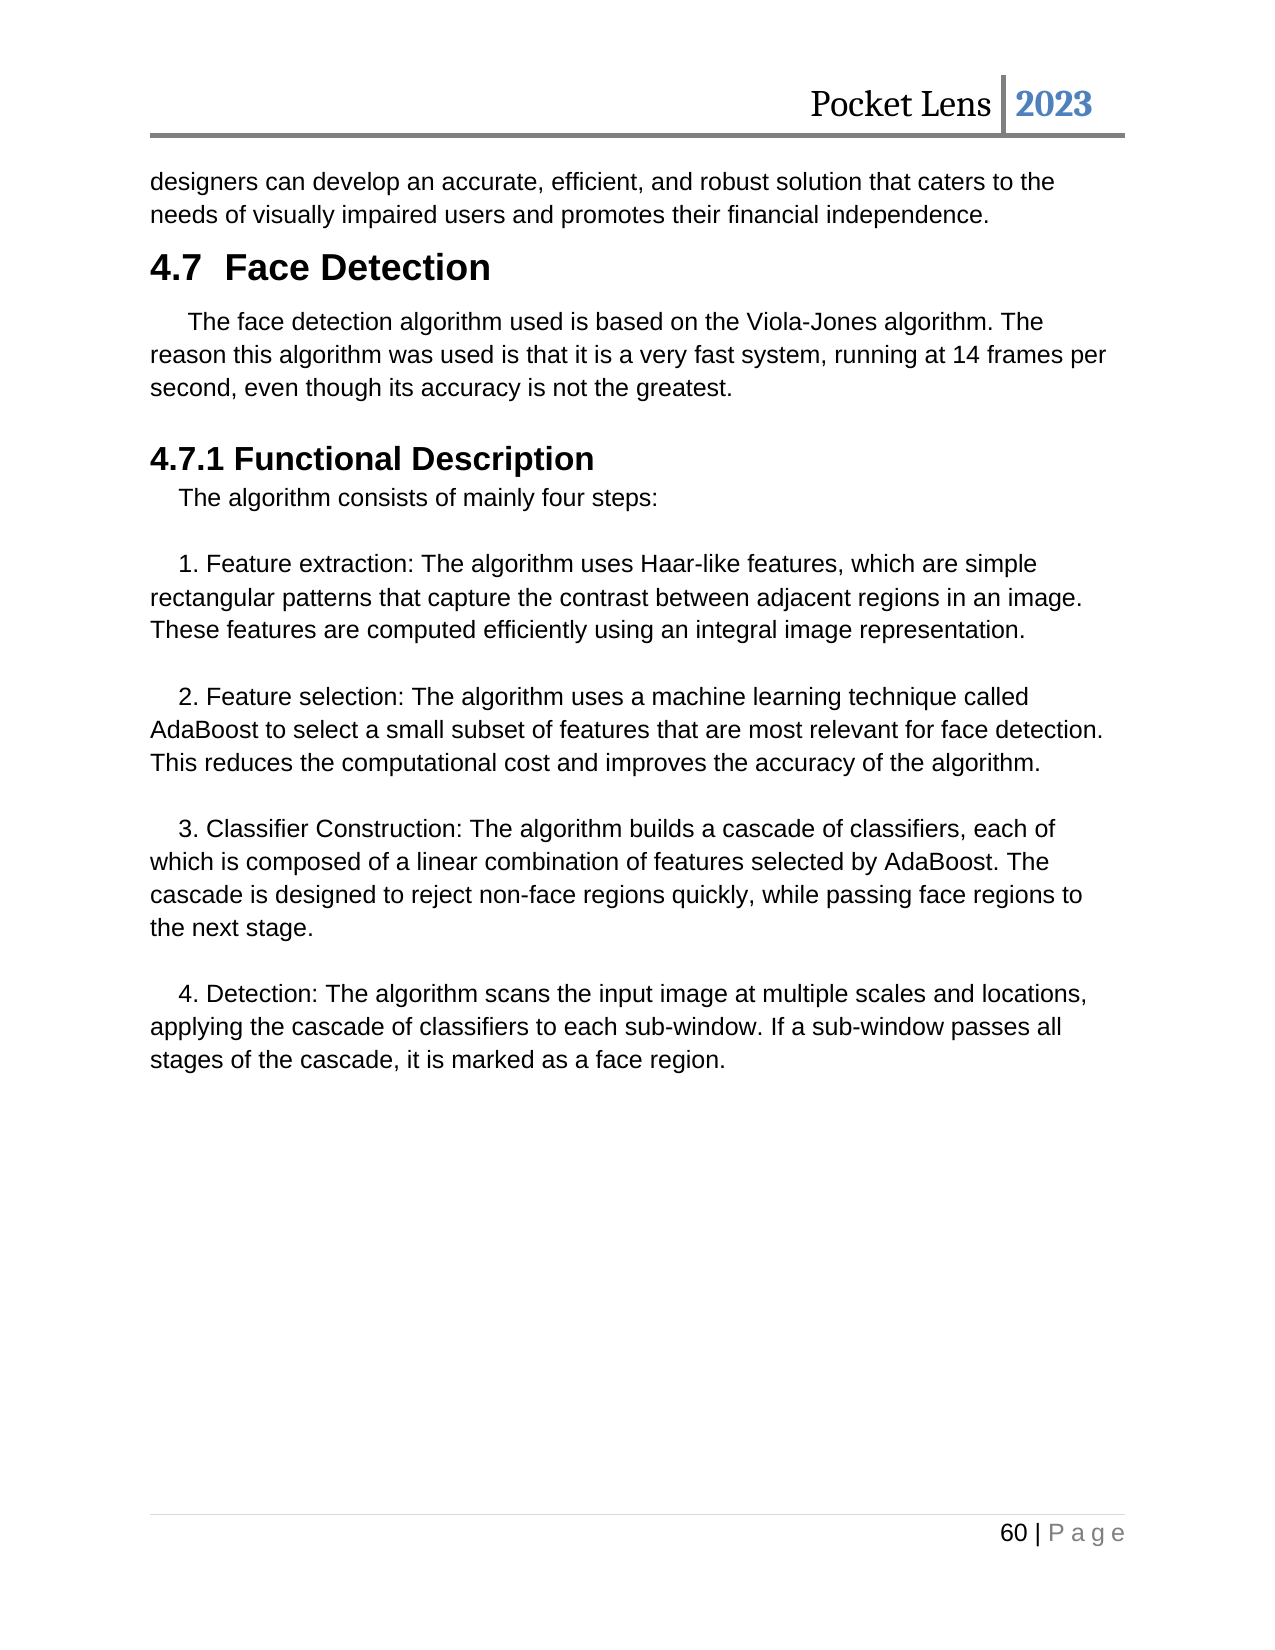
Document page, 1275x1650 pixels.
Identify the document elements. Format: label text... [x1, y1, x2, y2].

text The algorithm consists of mainly four steps: [150, 483, 1125, 512]
text The face detection algorithm used is based on the Viola-Jones algorithm. The reason this algorithm was used is that it is a very fast system, running at 14 frames per second, even though its accuracy is not the greatest. [150, 307, 1125, 402]
text 2. Feature selection: The algorithm uses a machine learning technique called AdaBoost to select a small subset of features that are most relevant for face detection. This reduces the computational cost and improves the accuracy of the algorithm. [150, 682, 1125, 776]
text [150, 167, 1125, 228]
text 4. Detection: The algorithm scans the input image at multiple scales and locations, applying the cascade of classifiers to each sub-window. If a sub-window passes all stages of the cascade, it is marked as a face region. [150, 979, 1125, 1073]
subtitle Functional Description [150, 439, 1125, 478]
text 3. Classifier Construction: The algorithm builds a cascade of classifiers, each of which is composed of a linear combination of features selected by AdaBoost. The cascade is designed to reject non-face regions quickly, while passing face regions to the next stage. [150, 814, 1125, 941]
text 1. Feature extraction: The algorithm uses Haar-like features, which are simple rectangular patterns that capture the contrast between adjacent regions in an image. These features are computed efficiently using an integral image representation. [150, 549, 1125, 644]
subtitle Face Detection [150, 245, 1125, 288]
